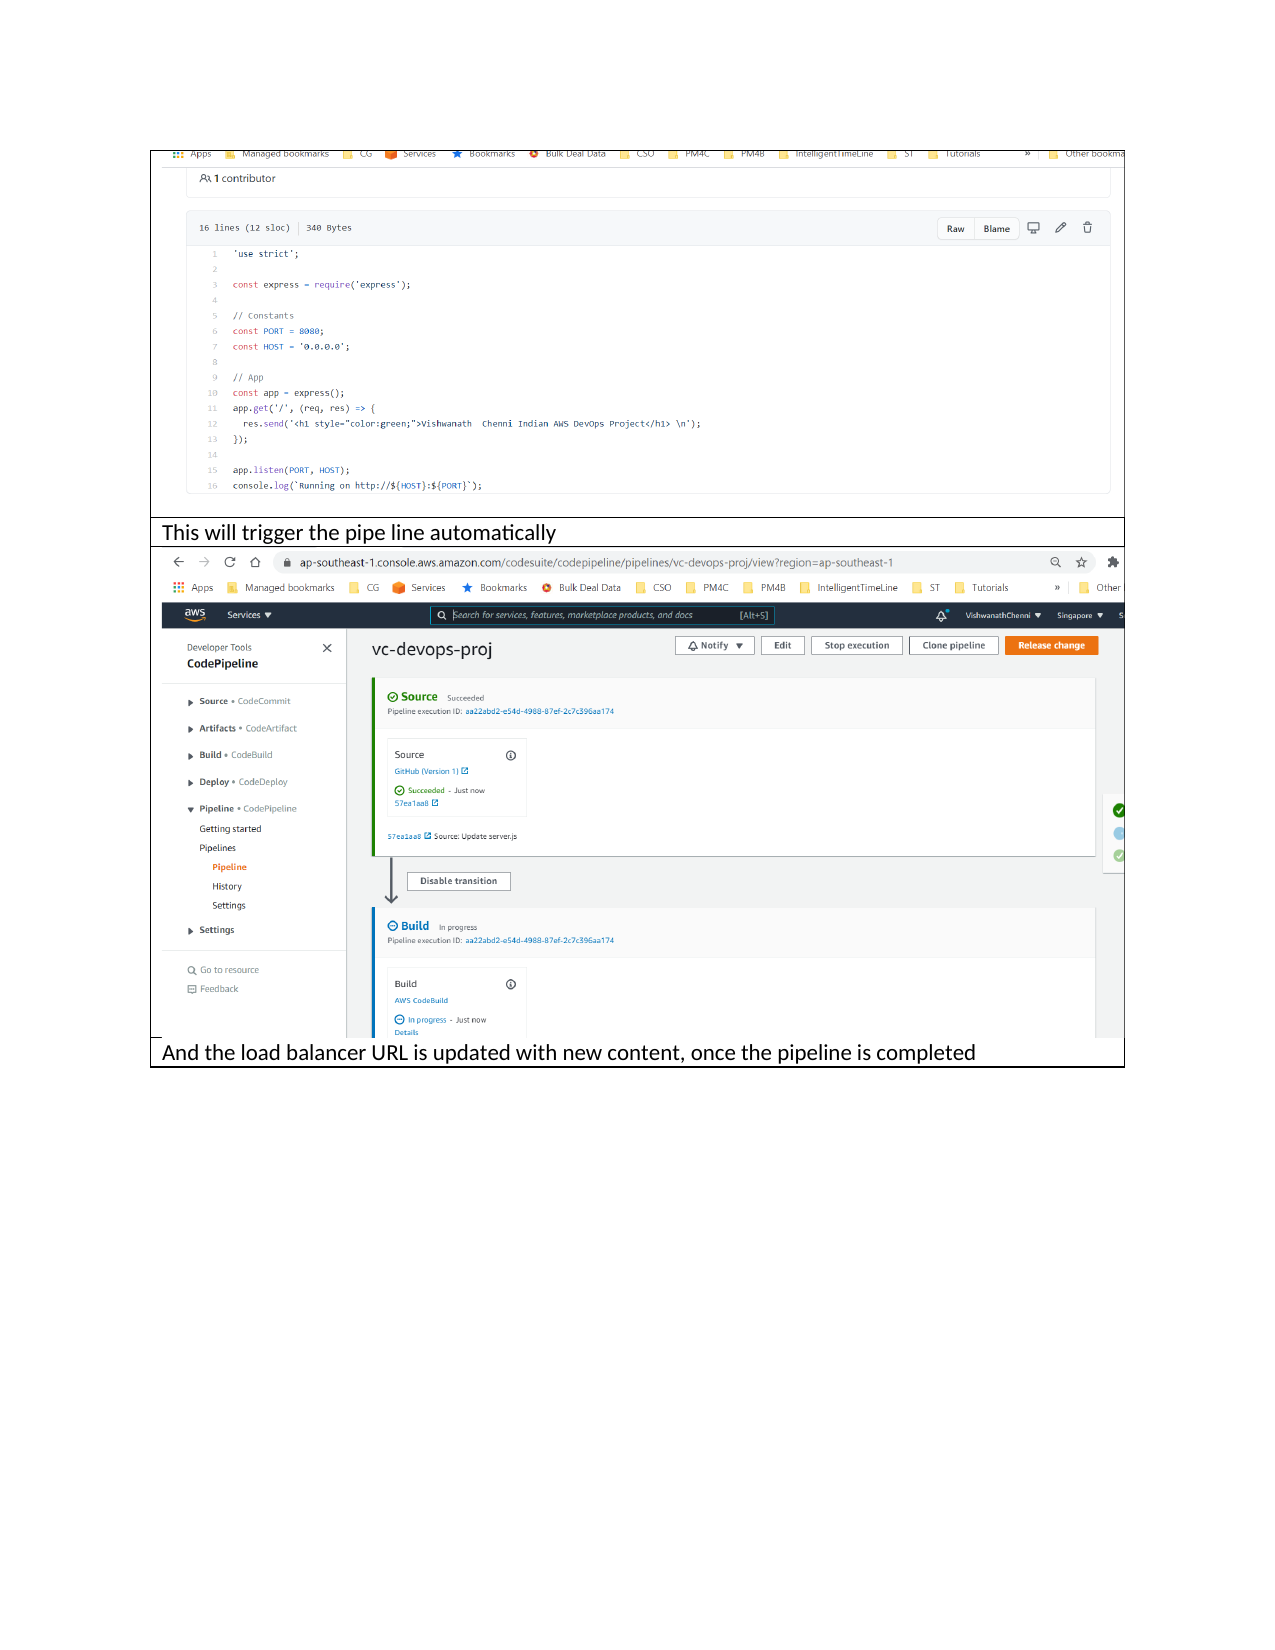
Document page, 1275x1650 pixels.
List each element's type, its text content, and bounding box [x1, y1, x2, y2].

table_cell [151, 151, 161, 517]
table_cell [151, 547, 161, 1037]
picture [161, 547, 1125, 1038]
picture [161, 151, 1125, 517]
table_cell This will trigger the pipe line automatically [151, 518, 1124, 546]
table_cell And the load balancer URL is updated with new content, once the pipeline is completed [151, 1038, 1124, 1066]
